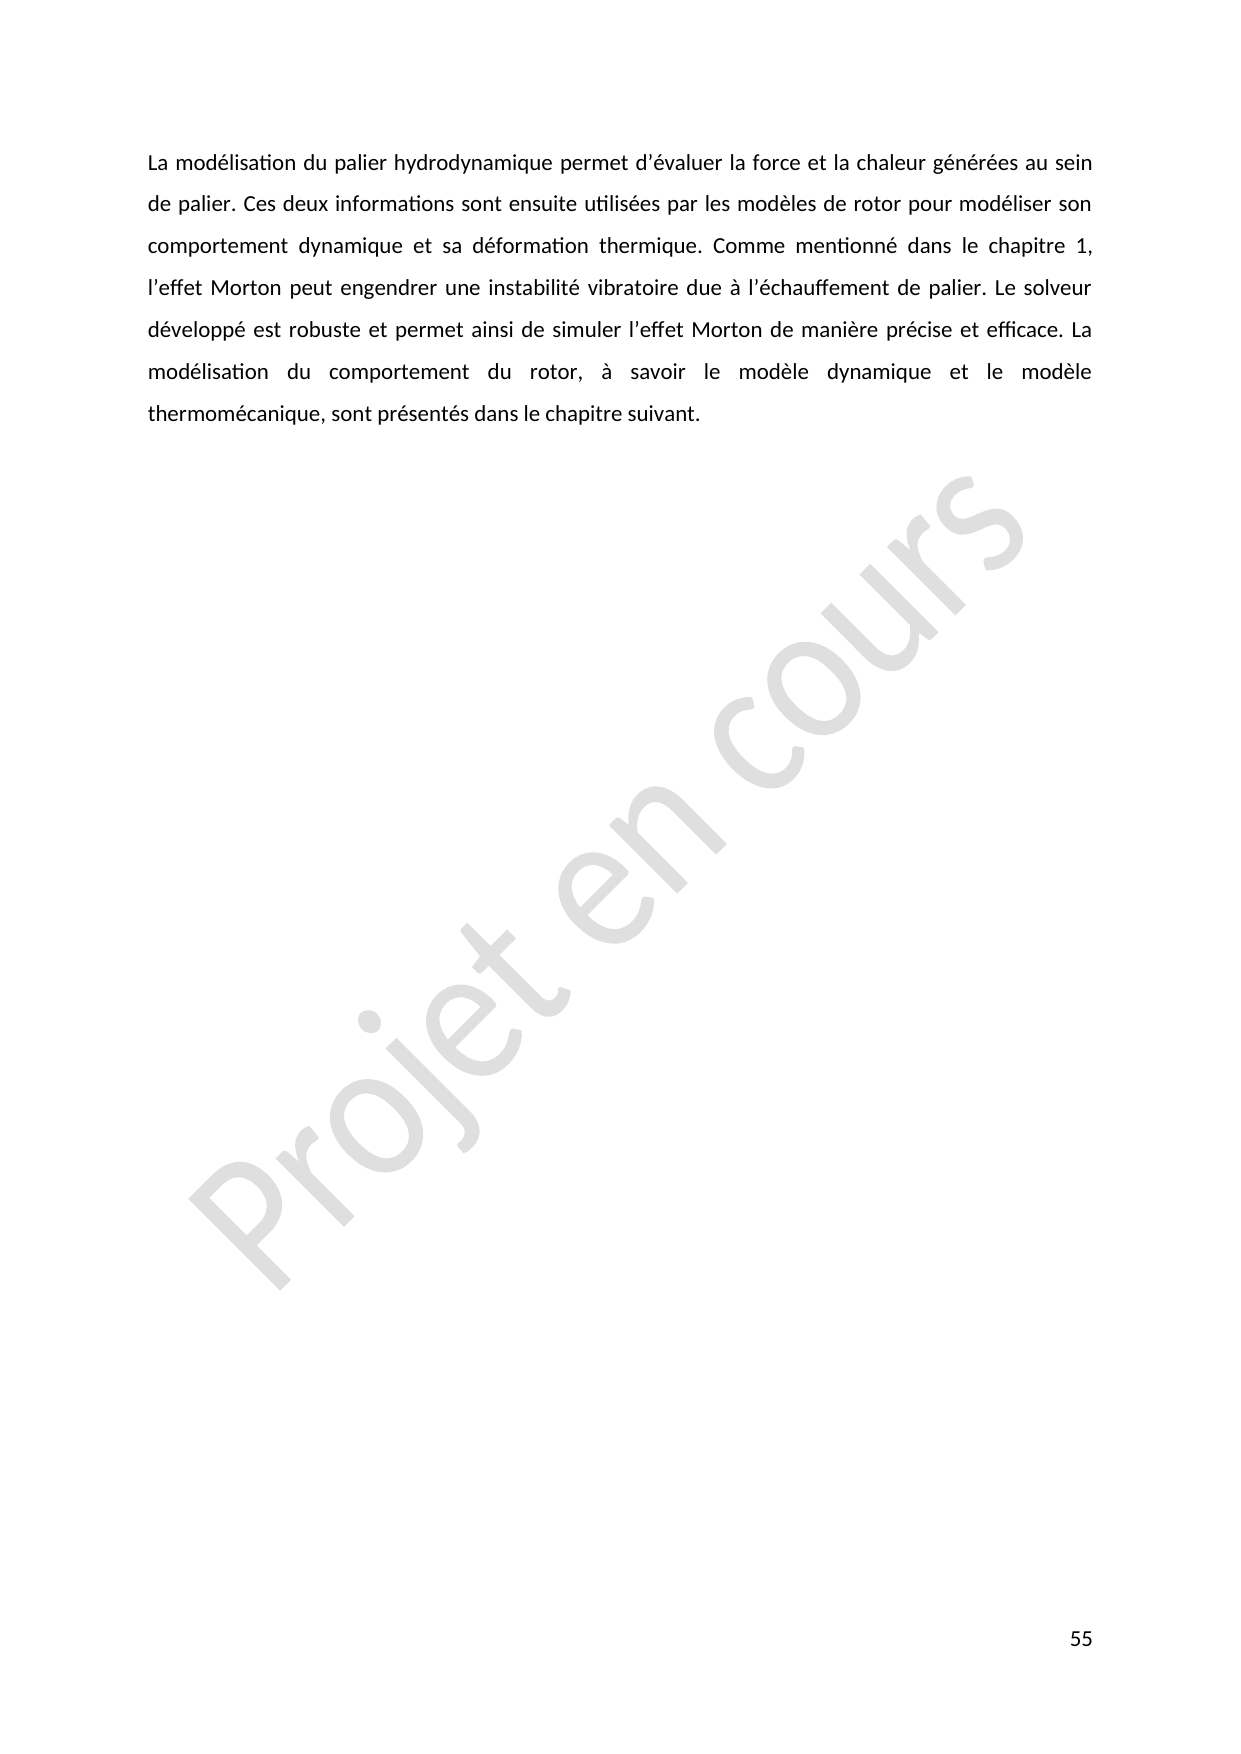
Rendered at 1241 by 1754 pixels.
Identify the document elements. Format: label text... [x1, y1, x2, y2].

text La modélisation du palier hydrodynamique permet d’évaluer la force et la chaleur générées au sein de palier. Ces deux informations sont ensuite utilisées par les modèles de rotor pour modéliser son comportement dynamique et sa déformation thermique. Comme mentionné dans le chapitre 1, l’effet Morton peut engendrer une instabilité vibratoire due à l’échauffement de palier. Le solveur développé est robuste et permet ainsi de simuler l’effet Morton de manière précise et efficace. La modélisation du comportement du rotor, à savoir le modèle dynamique et le modèle thermomécanique, sont présentés dans le chapitre suivant. [148, 148, 1093, 427]
